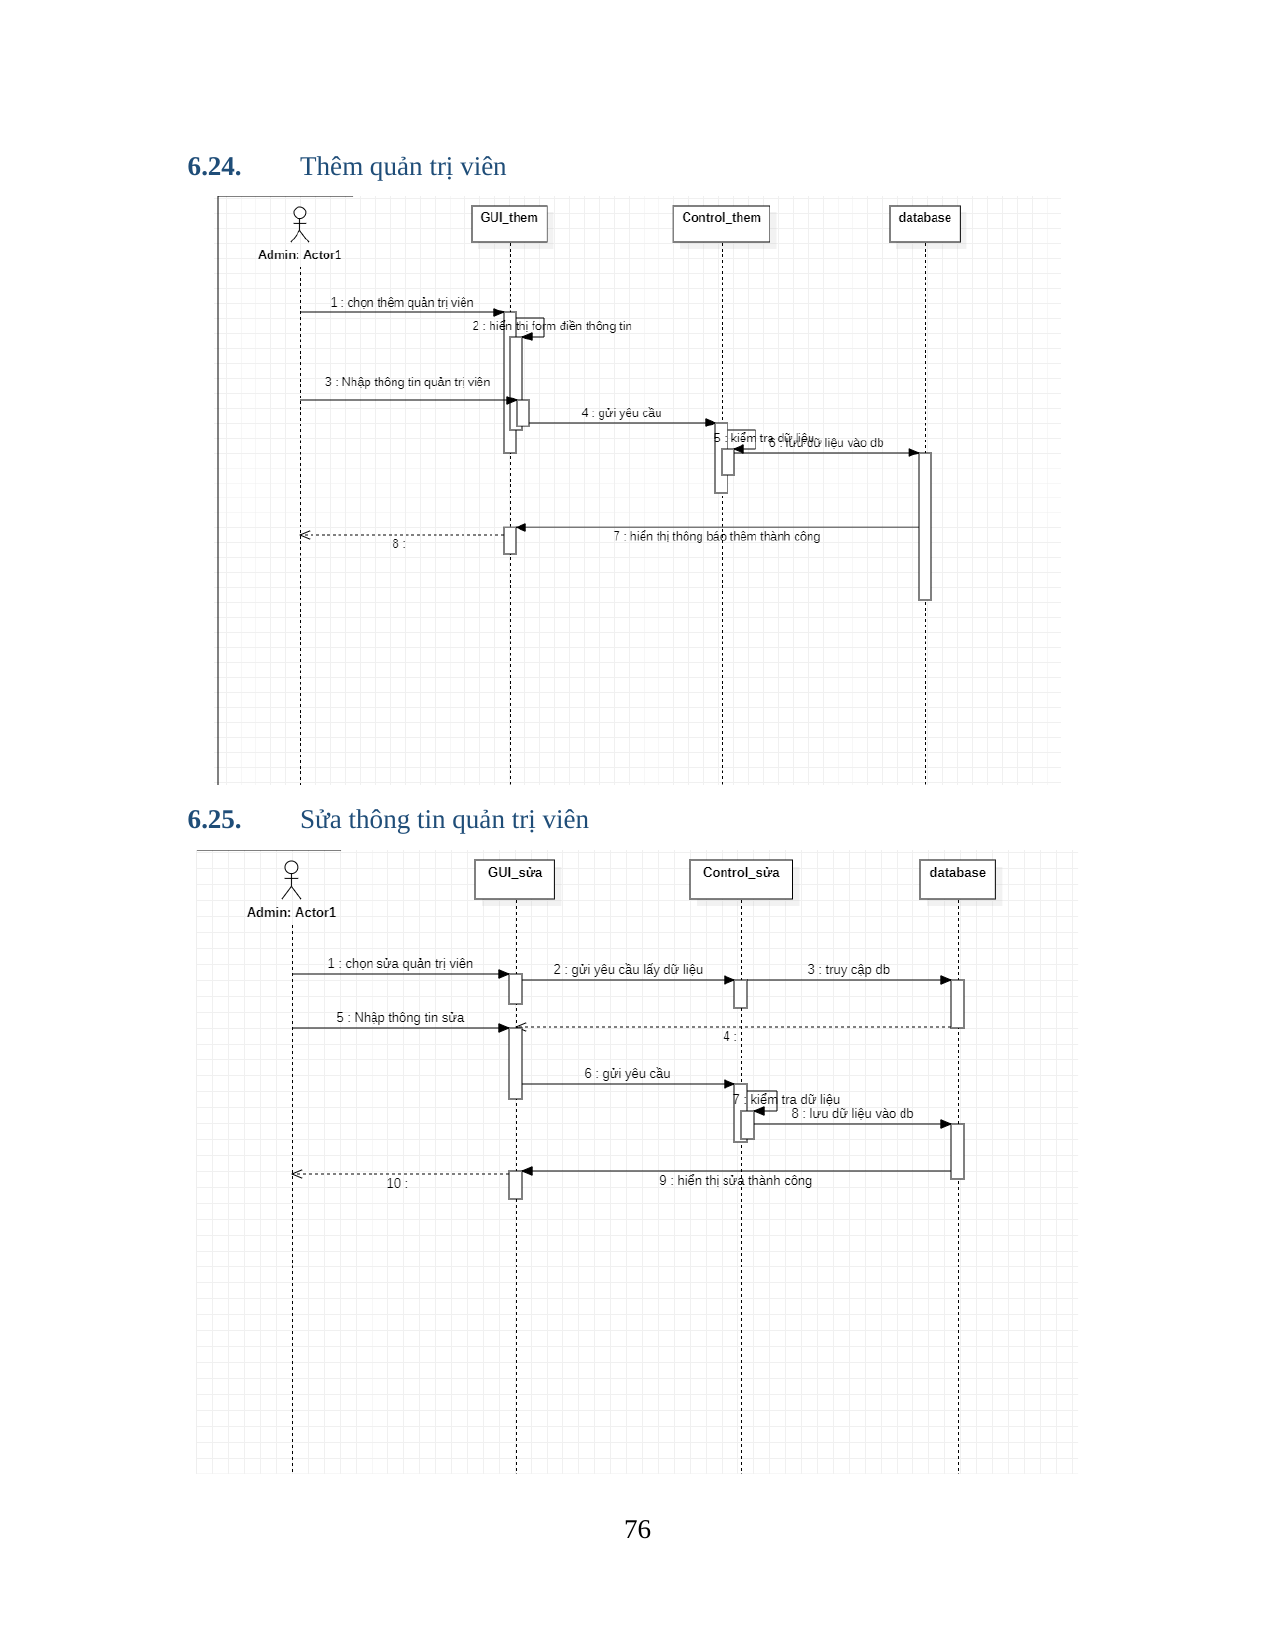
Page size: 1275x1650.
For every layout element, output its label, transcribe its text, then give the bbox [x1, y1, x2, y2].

subtitle Sửa thông tin quản trị viên [187, 803, 1125, 834]
subtitle Thêm quản trị viên [187, 150, 1125, 181]
picture [196, 850, 1079, 1474]
picture [214, 196, 1061, 785]
